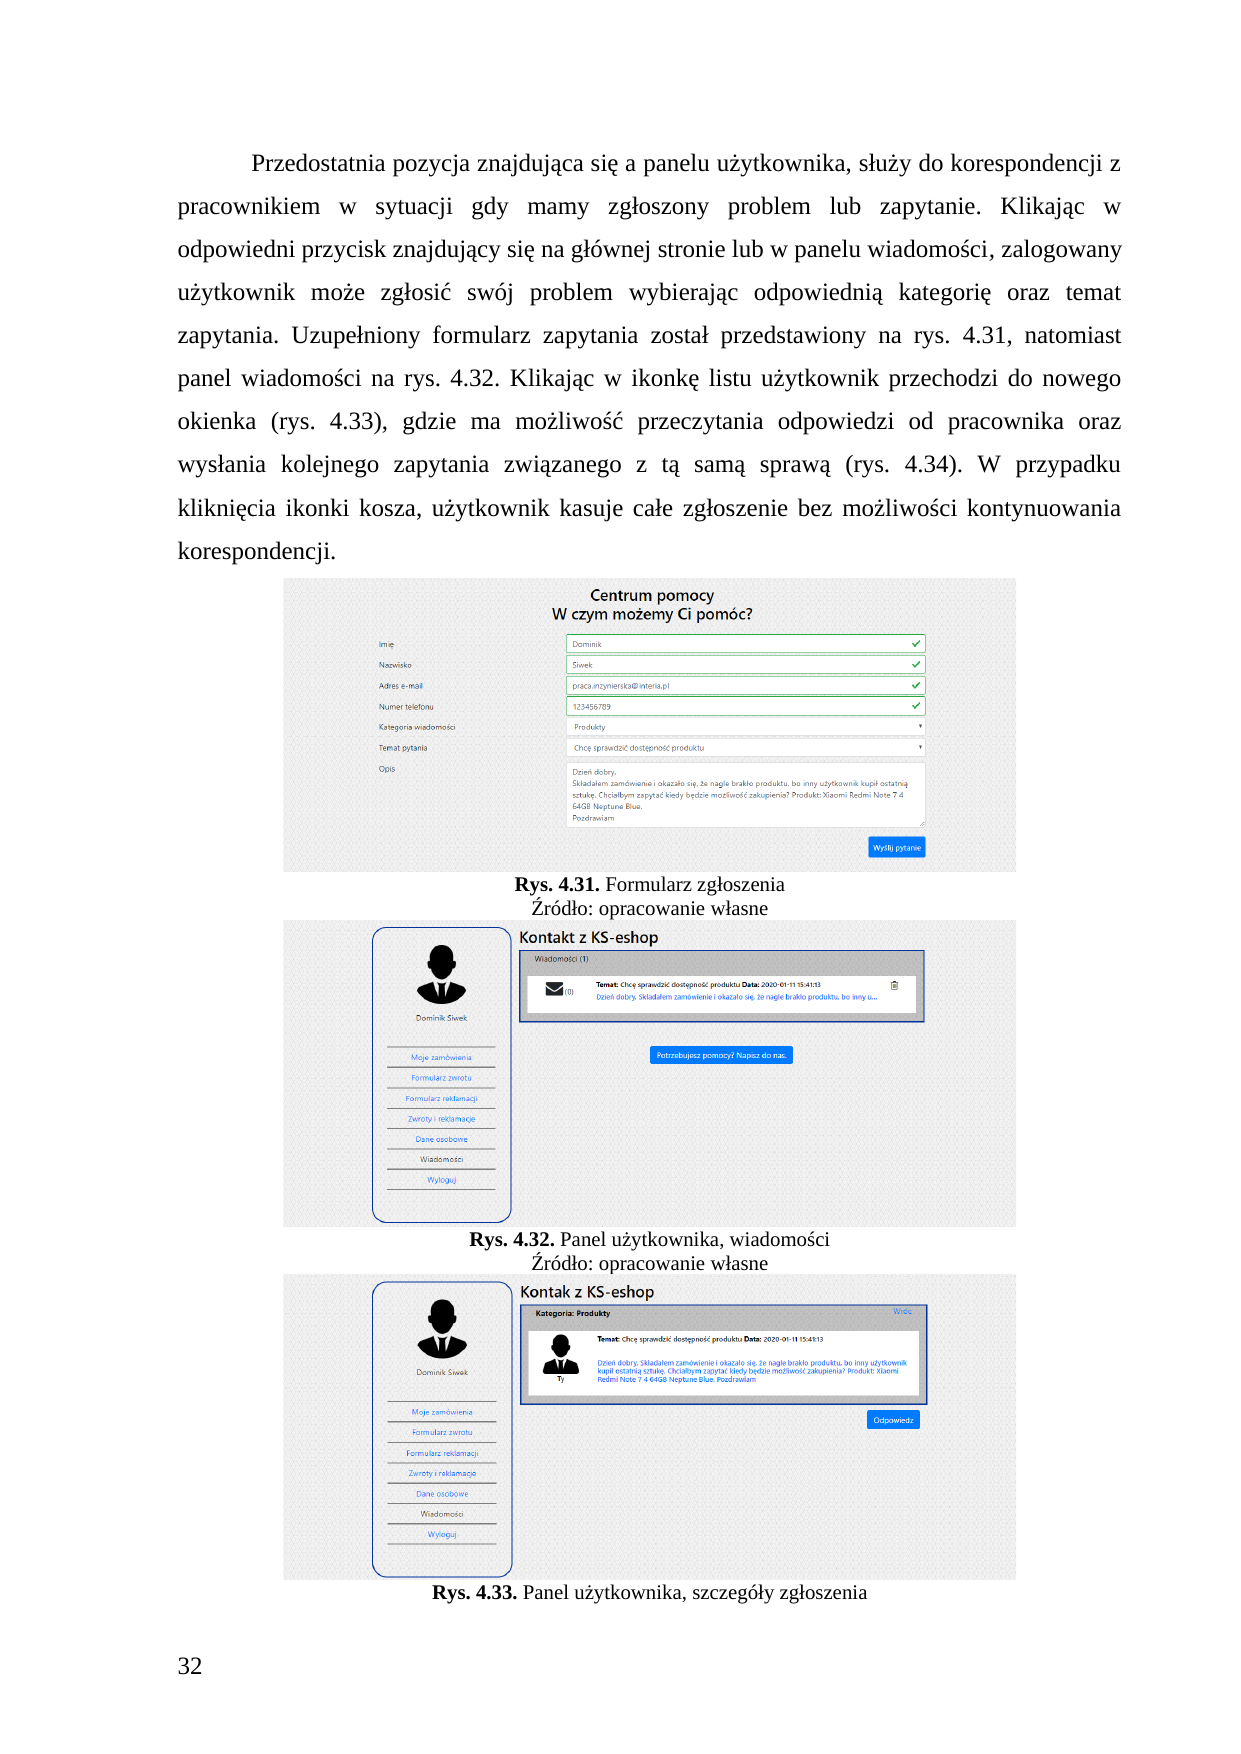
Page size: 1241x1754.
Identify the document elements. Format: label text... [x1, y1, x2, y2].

text Źródło: opracowanie własne [177, 896, 1122, 920]
text Rys. 4.32. Panel użytkownika, wiadomości [177, 1226, 1122, 1251]
text Rys. 4.31. Formularz zgłoszenia [177, 872, 1122, 896]
text Przedostatnia pozycja znajdująca się a panelu użytkownika, służy do korespondencji z pracownikiem w sytuacji gdy mamy zgłoszony problem lub zapytanie. Klikając w odpowiedni przycisk znajdujący się na głównej stronie lub w panelu wiadomości, zalogowany użytkownik może zgłosić swój problem wybierając odpowiednią kategorię oraz temat zapytania. Uzupełniony formularz zapytania został przedstawiony na rys. 4.31, natomiast panel wiadomości na rys. 4.32. Klikając w ikonkę listu użytkownik przechodzi do nowego okienka (rys. 4.33), gdzie ma możliwość przeczytania odpowiedzi od pracownika oraz wysłania kolejnego zapytania związanego z tą samą sprawą (rys. 4.34). W przypadku kliknięcia ikonki kosza, użytkownik kasuje całe zgłoszenie bez możliwości kontynuowania korespondencji. [177, 148, 1122, 564]
picture [283, 578, 1017, 872]
text Rys. 4.33. Panel użytkownika, szczegóły zgłoszenia [177, 1580, 1122, 1604]
text Źródło: opracowanie własne [177, 1251, 1122, 1274]
picture [283, 920, 1017, 1227]
picture [283, 1274, 1017, 1580]
